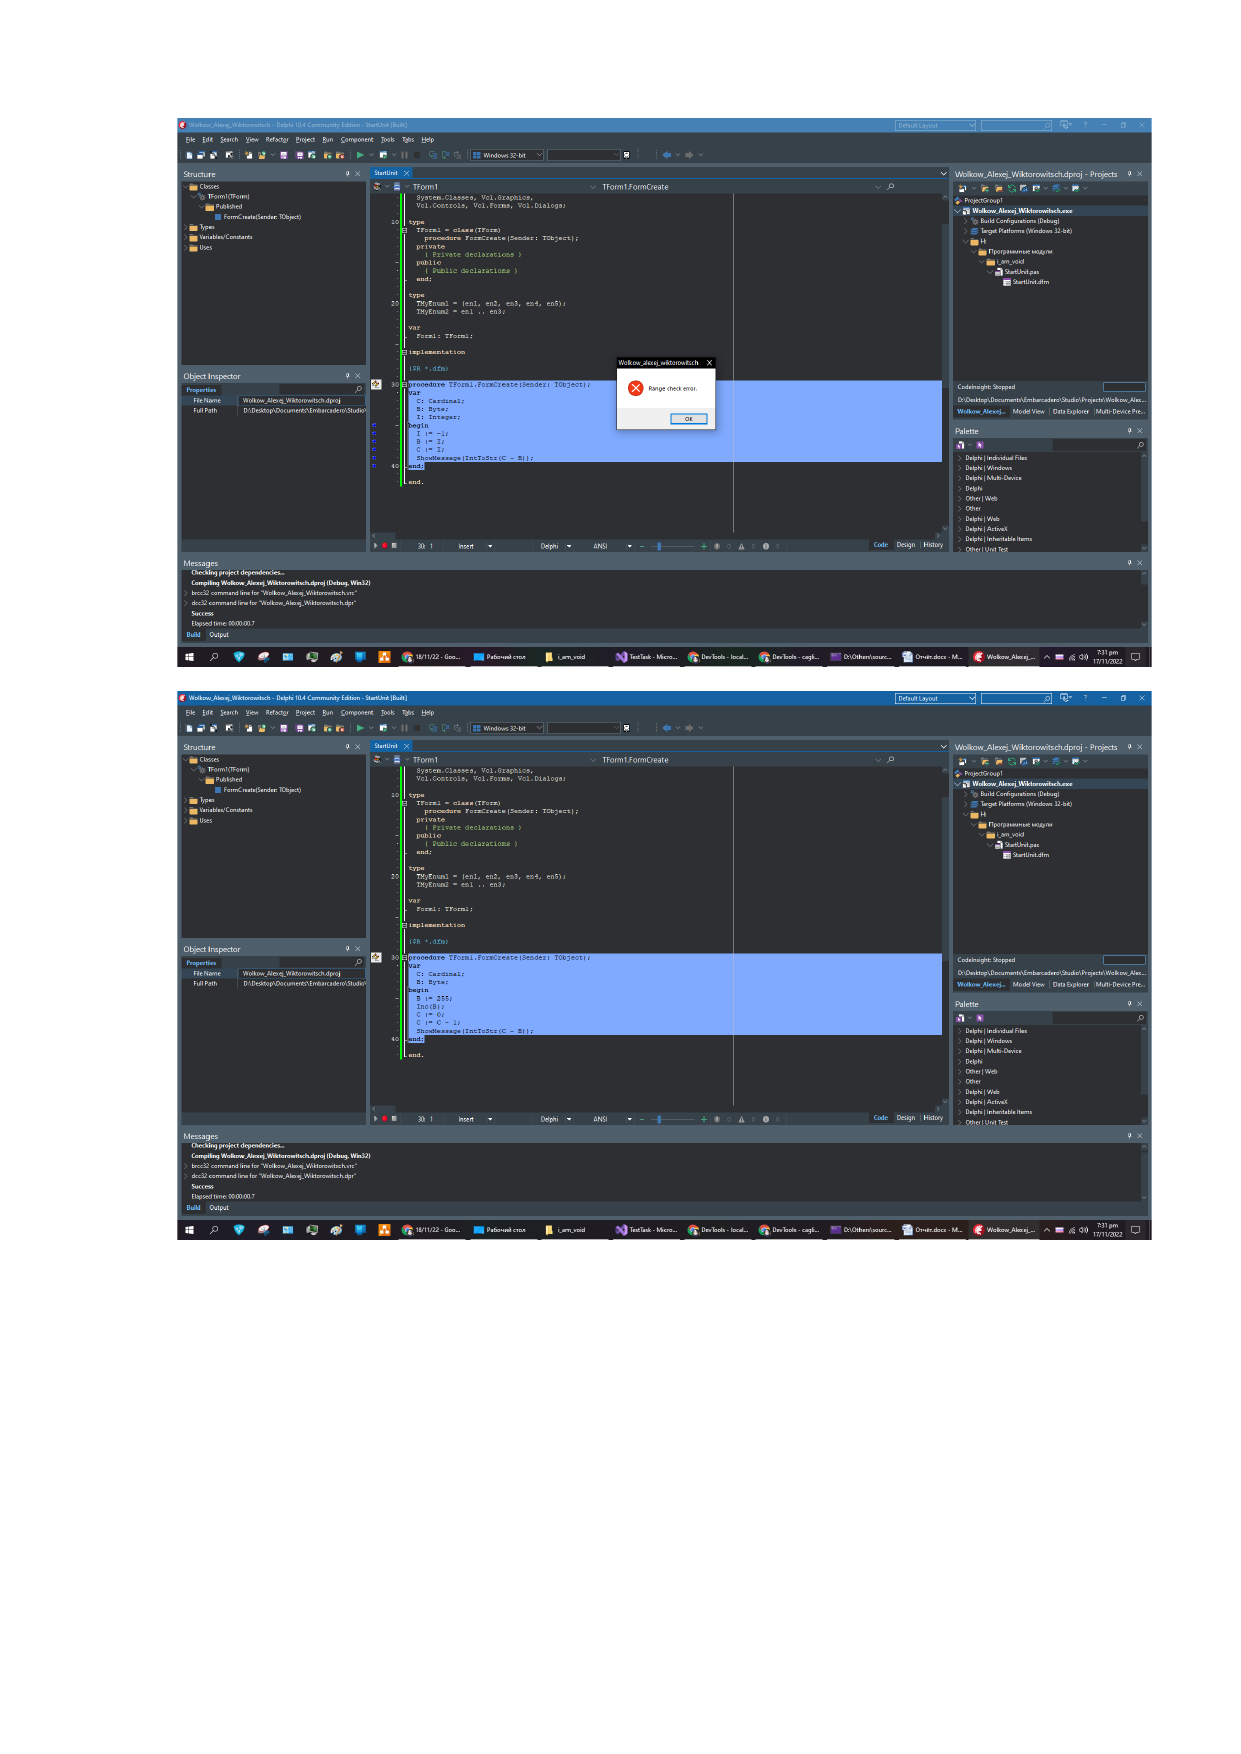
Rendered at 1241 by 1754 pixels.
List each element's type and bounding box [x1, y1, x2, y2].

picture [177, 118, 1152, 667]
picture [177, 691, 1152, 1240]
